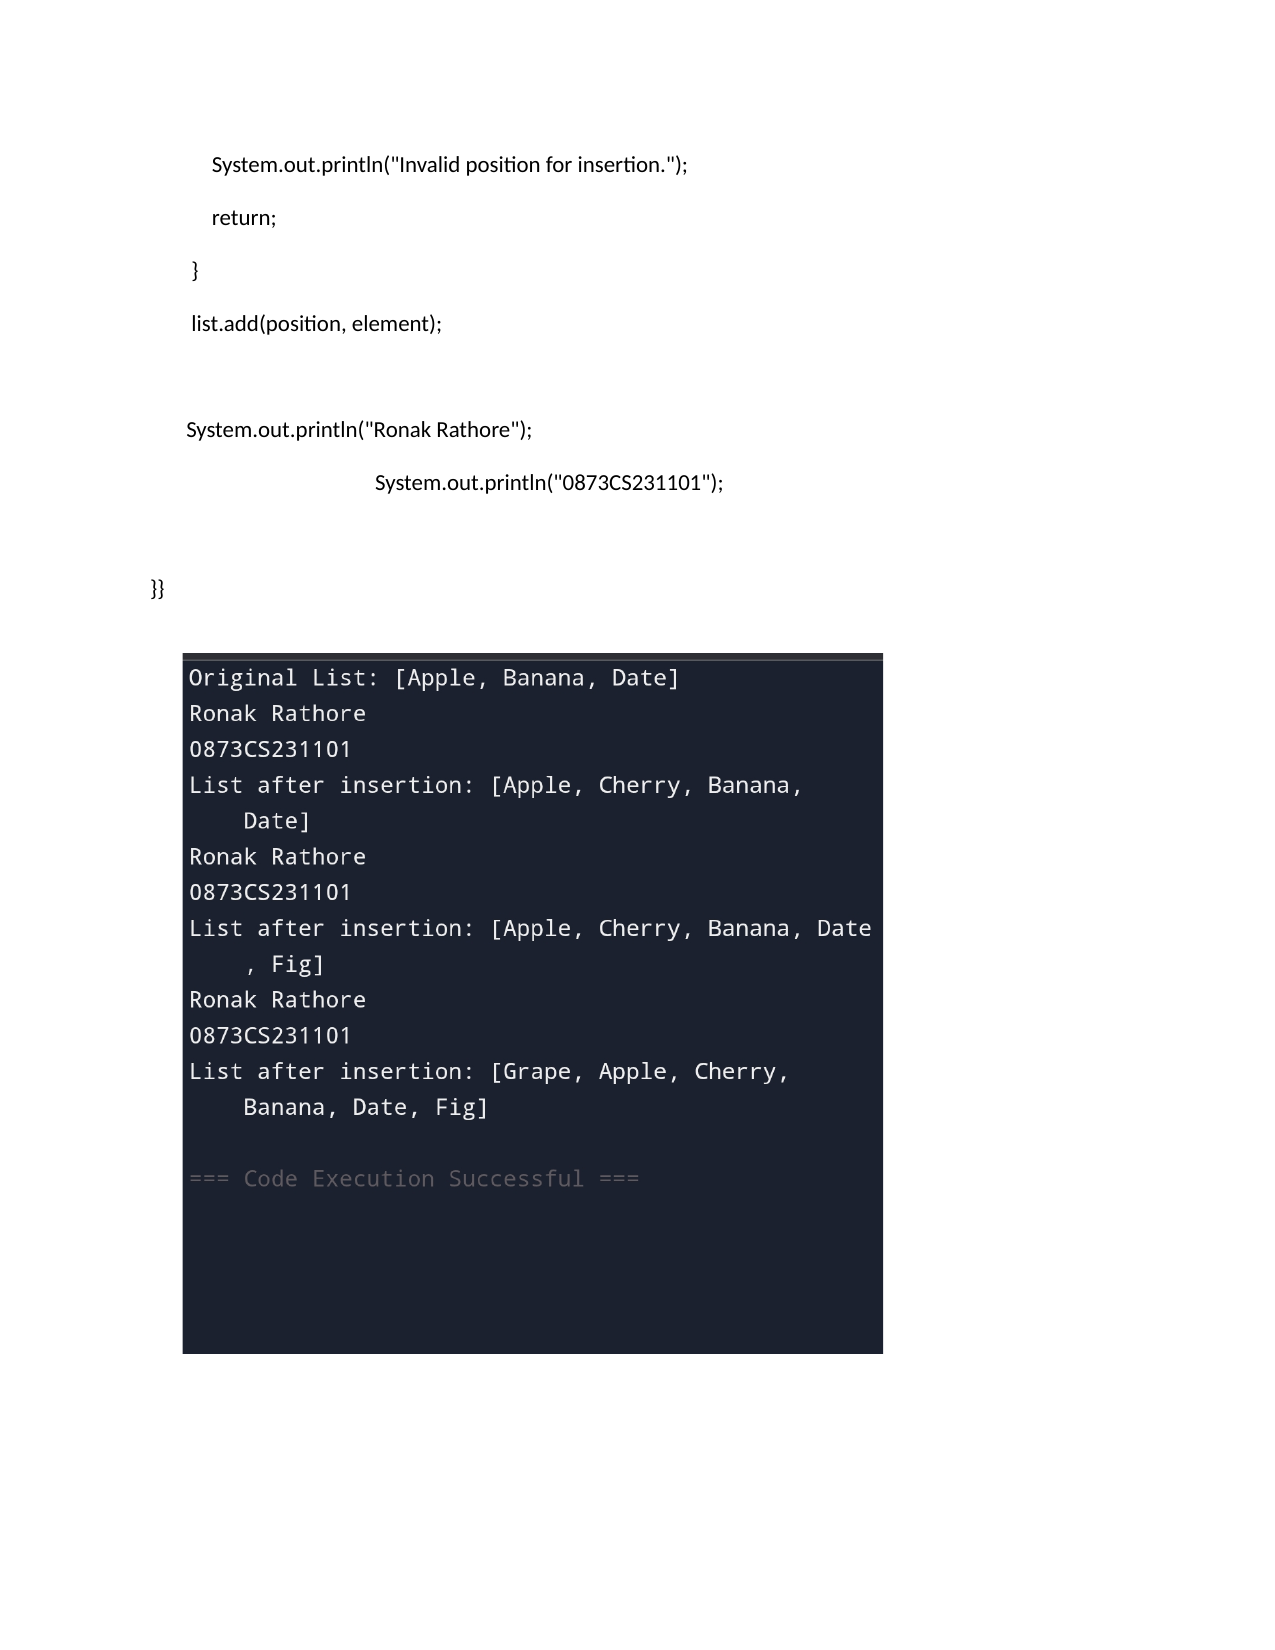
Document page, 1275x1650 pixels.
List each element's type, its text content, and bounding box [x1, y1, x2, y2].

text list.add(position, element); [150, 309, 1125, 337]
text System.out.println("Ronak Rathore"); [150, 415, 1125, 443]
picture [182, 653, 884, 1354]
text return; [150, 203, 1125, 231]
text } [150, 256, 1125, 284]
text System.out.println("0873CS231101"); [150, 468, 1125, 496]
text System.out.println("Invalid position for insertion."); [150, 150, 1125, 178]
text }} [150, 574, 1125, 602]
